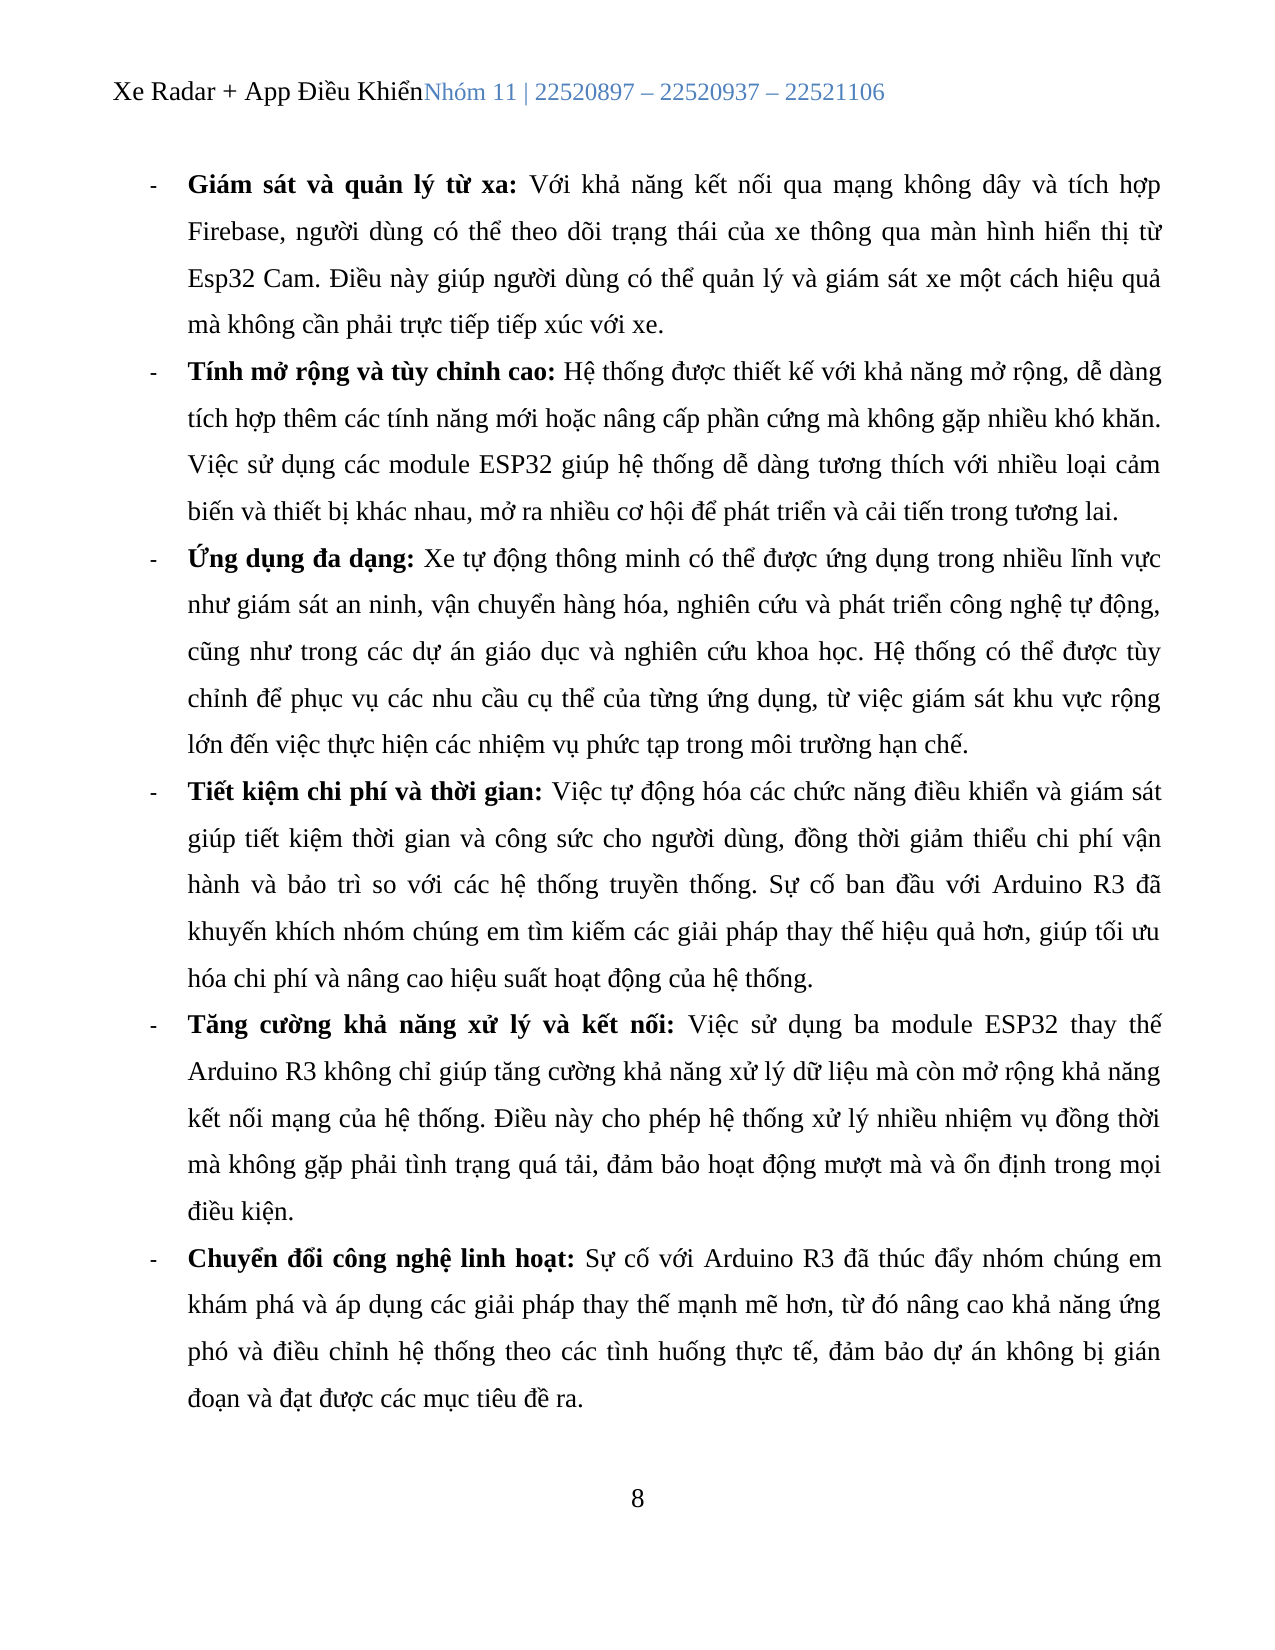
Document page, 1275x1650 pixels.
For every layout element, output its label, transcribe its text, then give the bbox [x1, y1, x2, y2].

list Tiết kiệm chi phí và thời gian: Việc tự động hóa các chức năng điều khiển và giám sát giúp tiết kiệm thời gian và công sức cho người dùng, đồng thời giảm thiểu chi phí vận hành và bảo trì so với các hệ thống truyền thống. Sự cố ban đầu với Arduino R3 đã khuyến khích nhóm chúng em tìm kiếm các giải pháp thay thế hiệu quả hơn, giúp tối ưu hóa chi phí và nâng cao hiệu suất hoạt động của hệ thống. [150, 775, 1162, 993]
list Ứng dụng đa dạng: Xe tự động thông minh có thể được ứng dụng trong nhiều lĩnh vực như giám sát an ninh, vận chuyển hàng hóa, nghiên cứu và phát triển công nghệ tự động, cũng như trong các dự án giáo dục và nghiên cứu khoa học. Hệ thống có thể được tùy chỉnh để phục vụ các nhu cầu cụ thể của từng ứng dụng, từ việc giám sát khu vực rộng lớn đến việc thực hiện các nhiệm vụ phức tạp trong môi trường hạn chế. [150, 542, 1162, 759]
list Tính mở rộng và tùy chỉnh cao: Hệ thống được thiết kế với khả năng mở rộng, dễ dàng tích hợp thêm các tính năng mới hoặc nâng cấp phần cứng mà không gặp nhiều khó khăn. Việc sử dụng các module ESP32 giúp hệ thống dễ dàng tương thích với nhiều loại cảm biến và thiết bị khác nhau, mở ra nhiều cơ hội để phát triển và cải tiến trong tương lai. [150, 355, 1162, 526]
list Giám sát và quản lý từ xa: Với khả năng kết nối qua mạng không dây và tích hợp Firebase, người dùng có thể theo dõi trạng thái của xe thông qua màn hình hiển thị từ Esp32 Cam. Điều này giúp người dùng có thể quản lý và giám sát xe một cách hiệu quả mà không cần phải trực tiếp tiếp xúc với xe. [150, 168, 1162, 339]
list Tăng cường khả năng xử lý và kết nối: Việc sử dụng ba module ESP32 thay thế Arduino R3 không chỉ giúp tăng cường khả năng xử lý dữ liệu mà còn mở rộng khả năng kết nối mạng của hệ thống. Điều này cho phép hệ thống xử lý nhiều nhiệm vụ đồng thời mà không gặp phải tình trạng quá tải, đảm bảo hoạt động mượt mà và ổn định trong mọi điều kiện. [150, 1008, 1162, 1226]
list Chuyển đổi công nghệ linh hoạt: Sự cố với Arduino R3 đã thúc đẩy nhóm chúng em khám phá và áp dụng các giải pháp thay thế mạnh mẽ hơn, từ đó nâng cao khả năng ứng phó và điều chỉnh hệ thống theo các tình huống thực tế, đảm bảo dự án không bị gián đoạn và đạt được các mục tiêu đề ra. [150, 1242, 1162, 1413]
